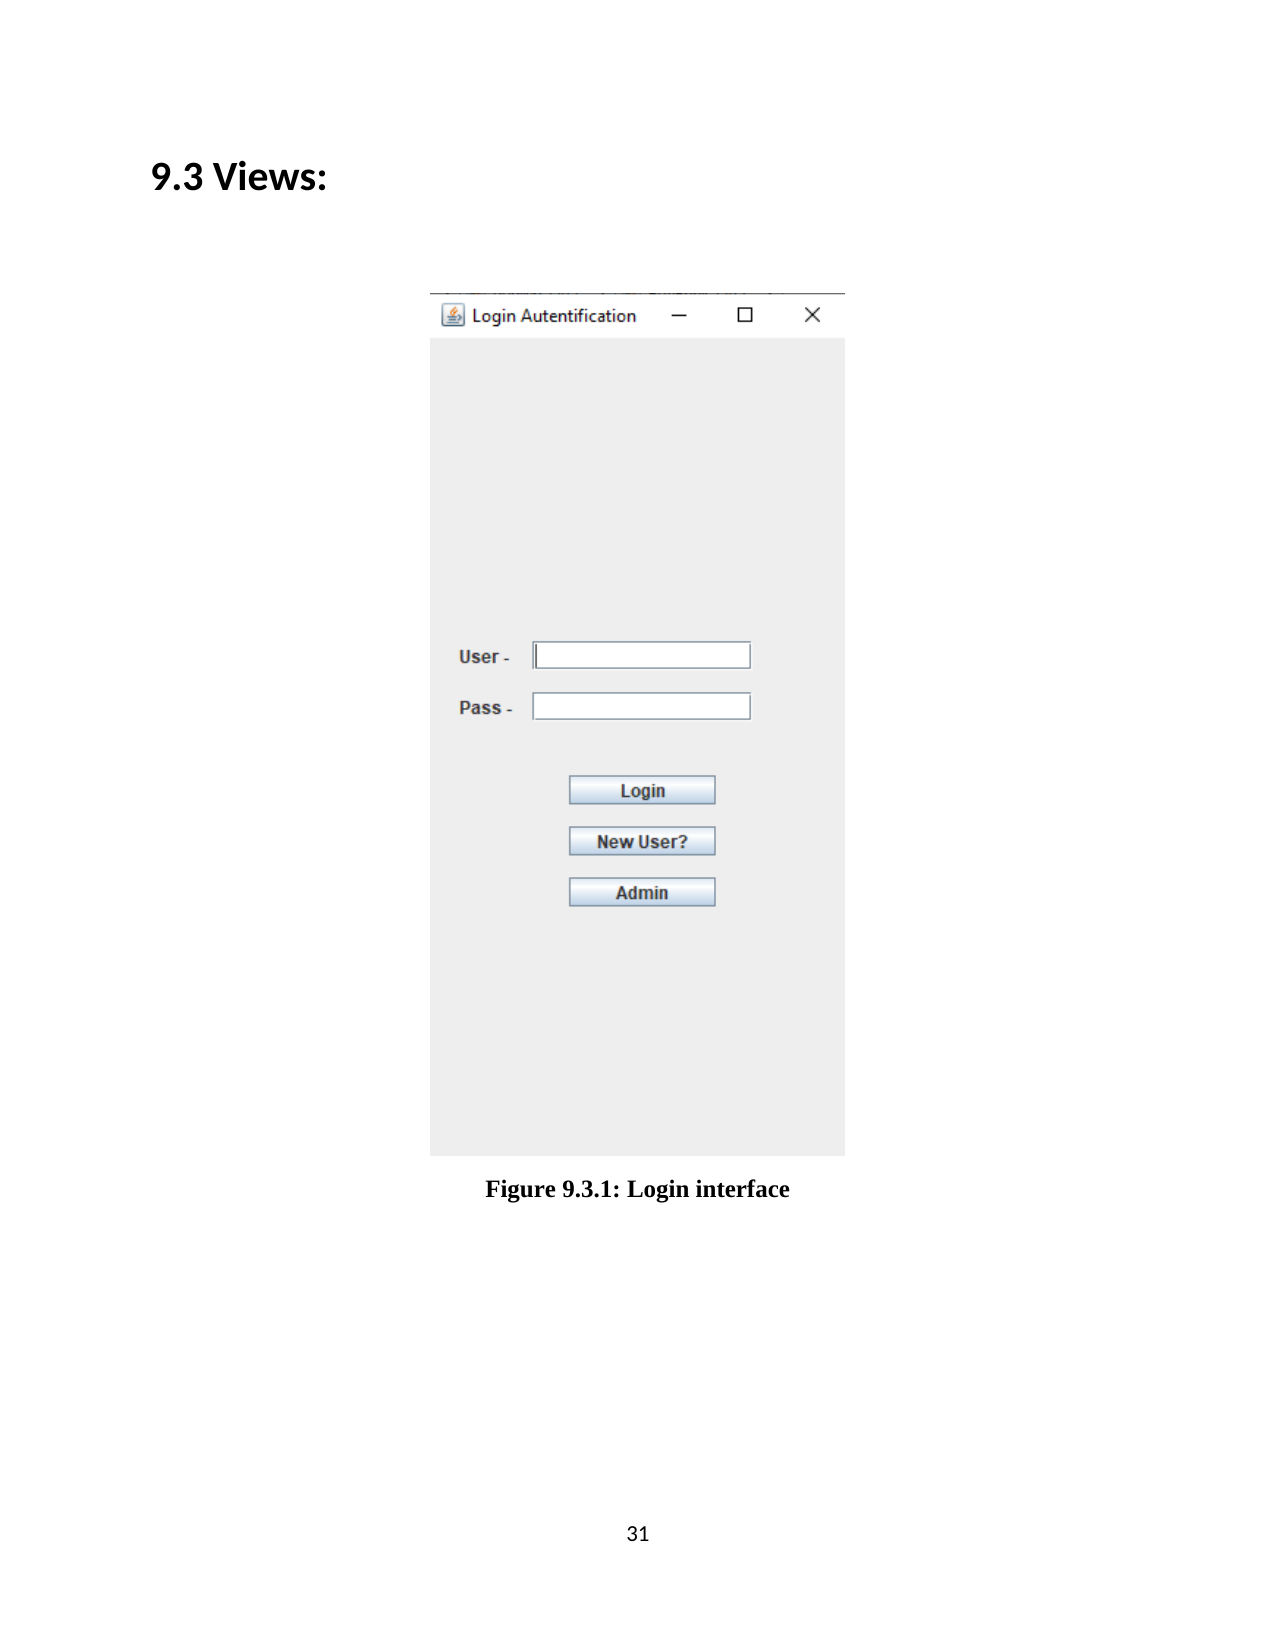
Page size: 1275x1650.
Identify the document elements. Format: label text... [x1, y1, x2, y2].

picture [430, 293, 845, 1156]
text 9.3 Views: [150, 150, 1125, 201]
text Figure 9.3.1: Login interface [150, 1174, 1125, 1203]
